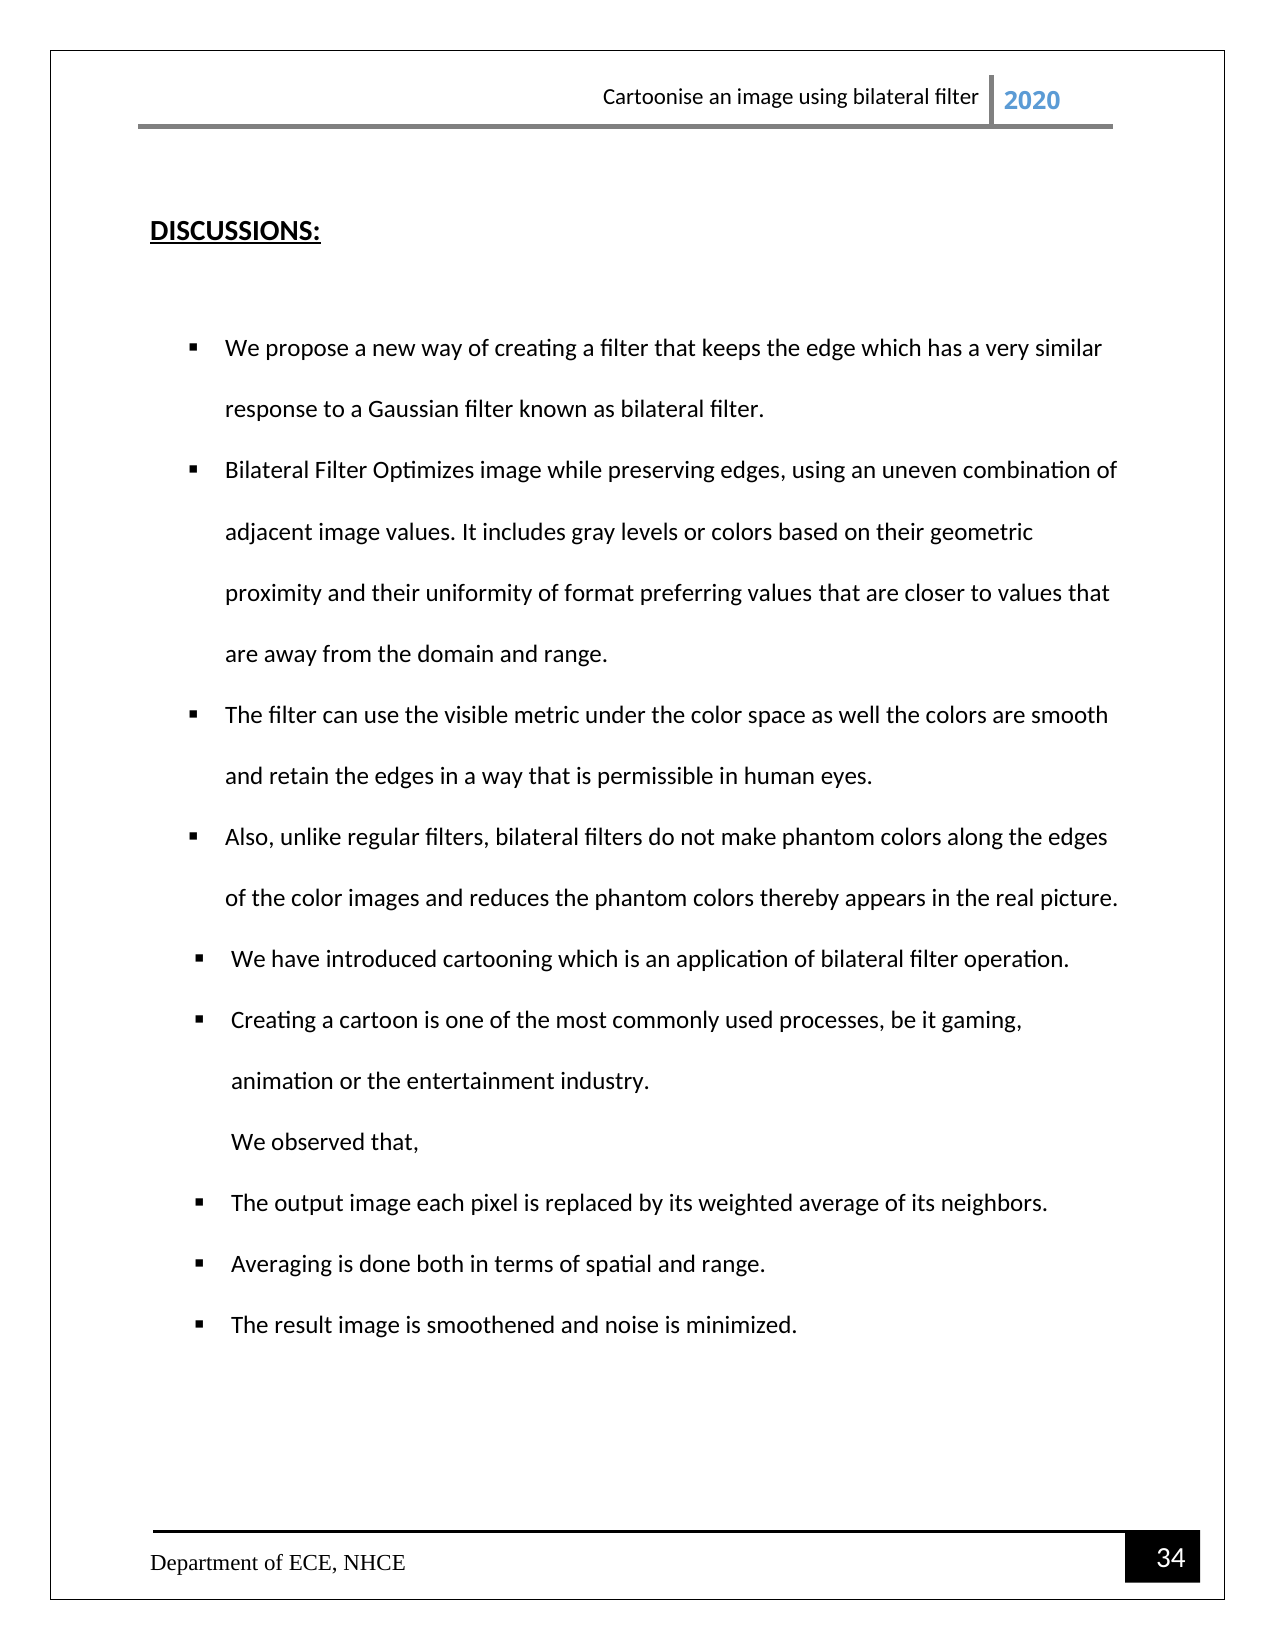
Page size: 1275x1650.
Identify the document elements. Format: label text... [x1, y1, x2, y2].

list The output image each pixel is replaced by its weighted average of its neighbors. [193, 1187, 1125, 1218]
list Creating a cartoon is one of the most commonly used processes, be it gaming, animation or the entertainment industry. [193, 1004, 1125, 1096]
text DISCUSSIONS: [150, 212, 1125, 247]
list We propose a new way of creating a filter that keeps the edge which has a very similar response to a Gaussian filter known as bilateral filter. [187, 333, 1125, 424]
list The result image is smoothened and noise is minimized. [193, 1309, 1125, 1340]
list Bilateral Filter Optimizes image while preserving edges, using an uneven combination of adjacent image values. It includes gray levels or colors based on their geometric proximity and their uniformity of format preferring values ​​that are closer to values ​​that are away from the domain and range. [187, 455, 1125, 668]
list The filter can use the visible metric under the color space as well the colors are smooth and retain the edges in a way that is permissible in human eyes. [187, 699, 1125, 790]
list We observed that, [231, 1126, 1125, 1157]
list We have introduced cartooning which is an application of bilateral filter operation. [193, 943, 1125, 973]
list Also, unlike regular filters, bilateral filters do not make phantom colors along the edges of the color images and reduces the phantom colors thereby appears in the real picture. [187, 821, 1125, 912]
list Averaging is done both in terms of spatial and range. [193, 1248, 1125, 1279]
